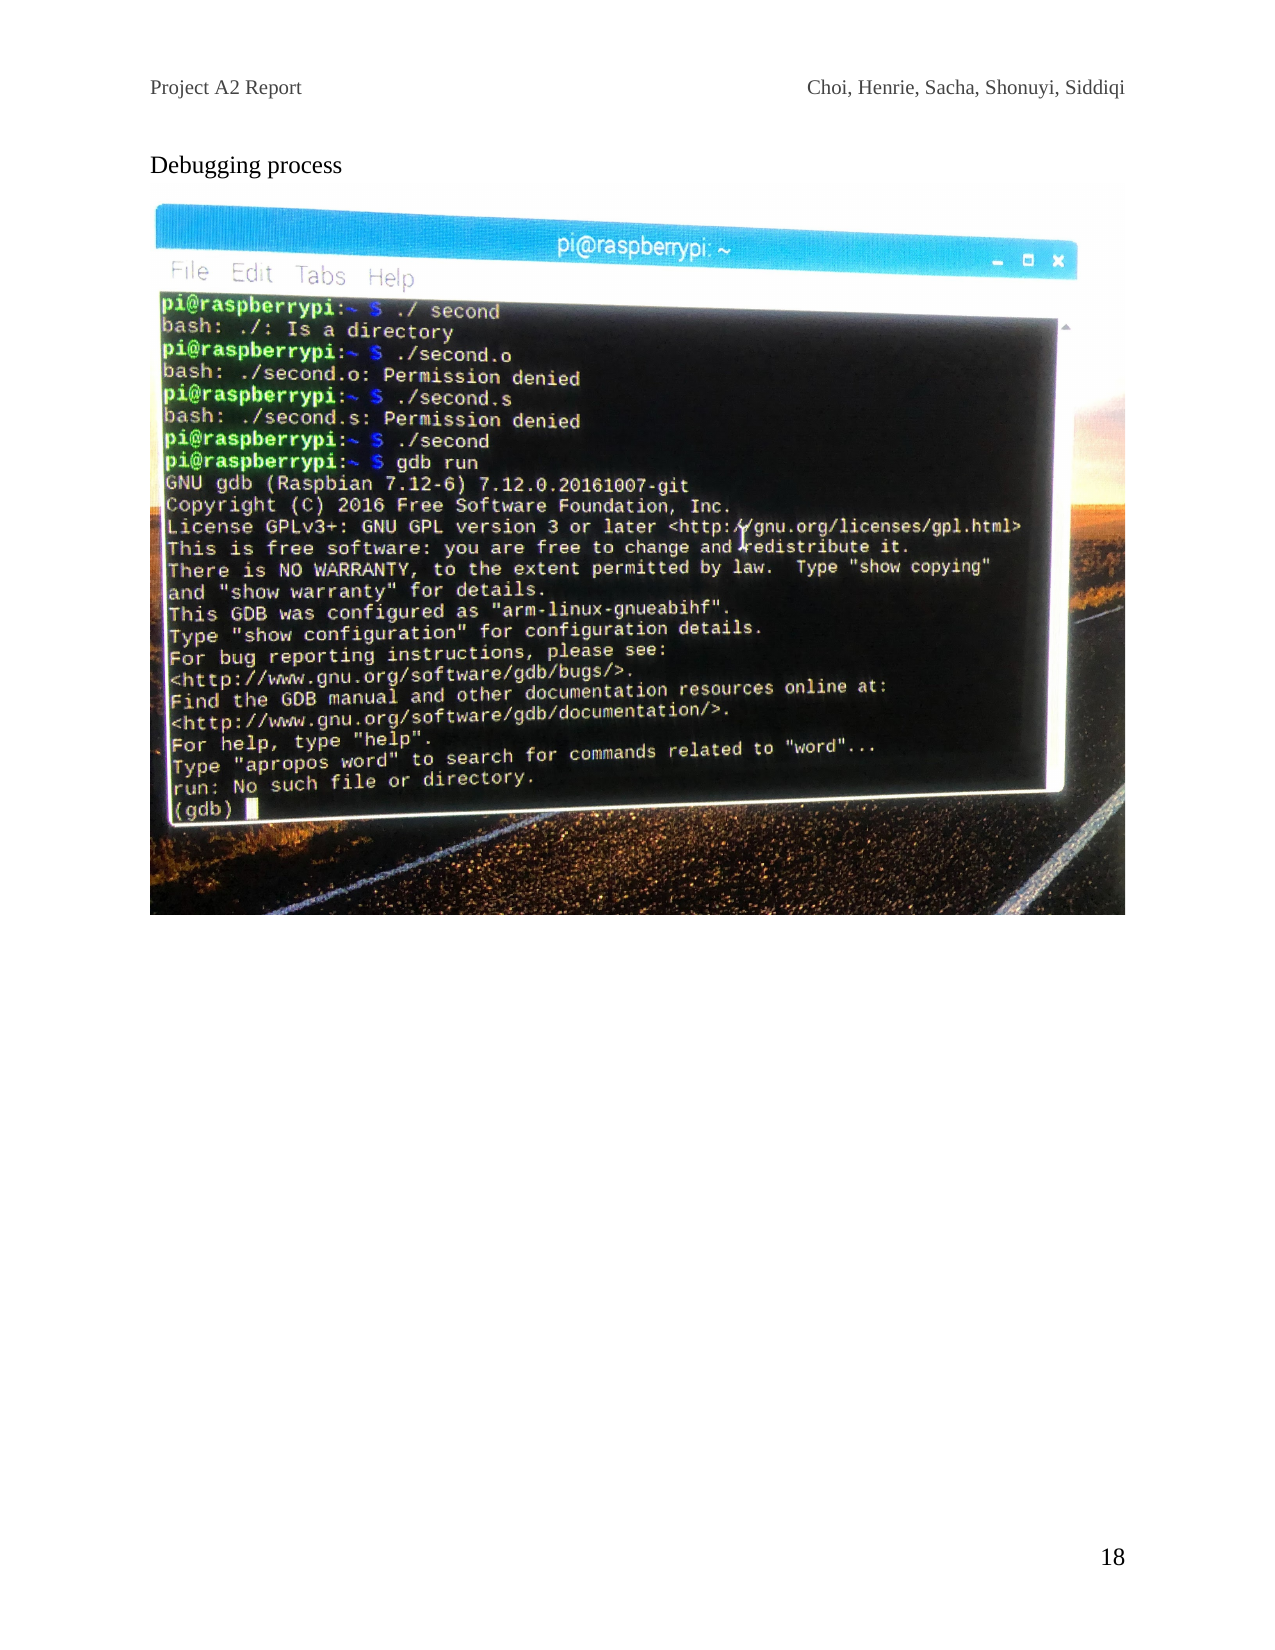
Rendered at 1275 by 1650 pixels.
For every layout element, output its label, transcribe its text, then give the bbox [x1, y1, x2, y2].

text Debugging process [150, 150, 1125, 183]
picture [150, 183, 1125, 915]
